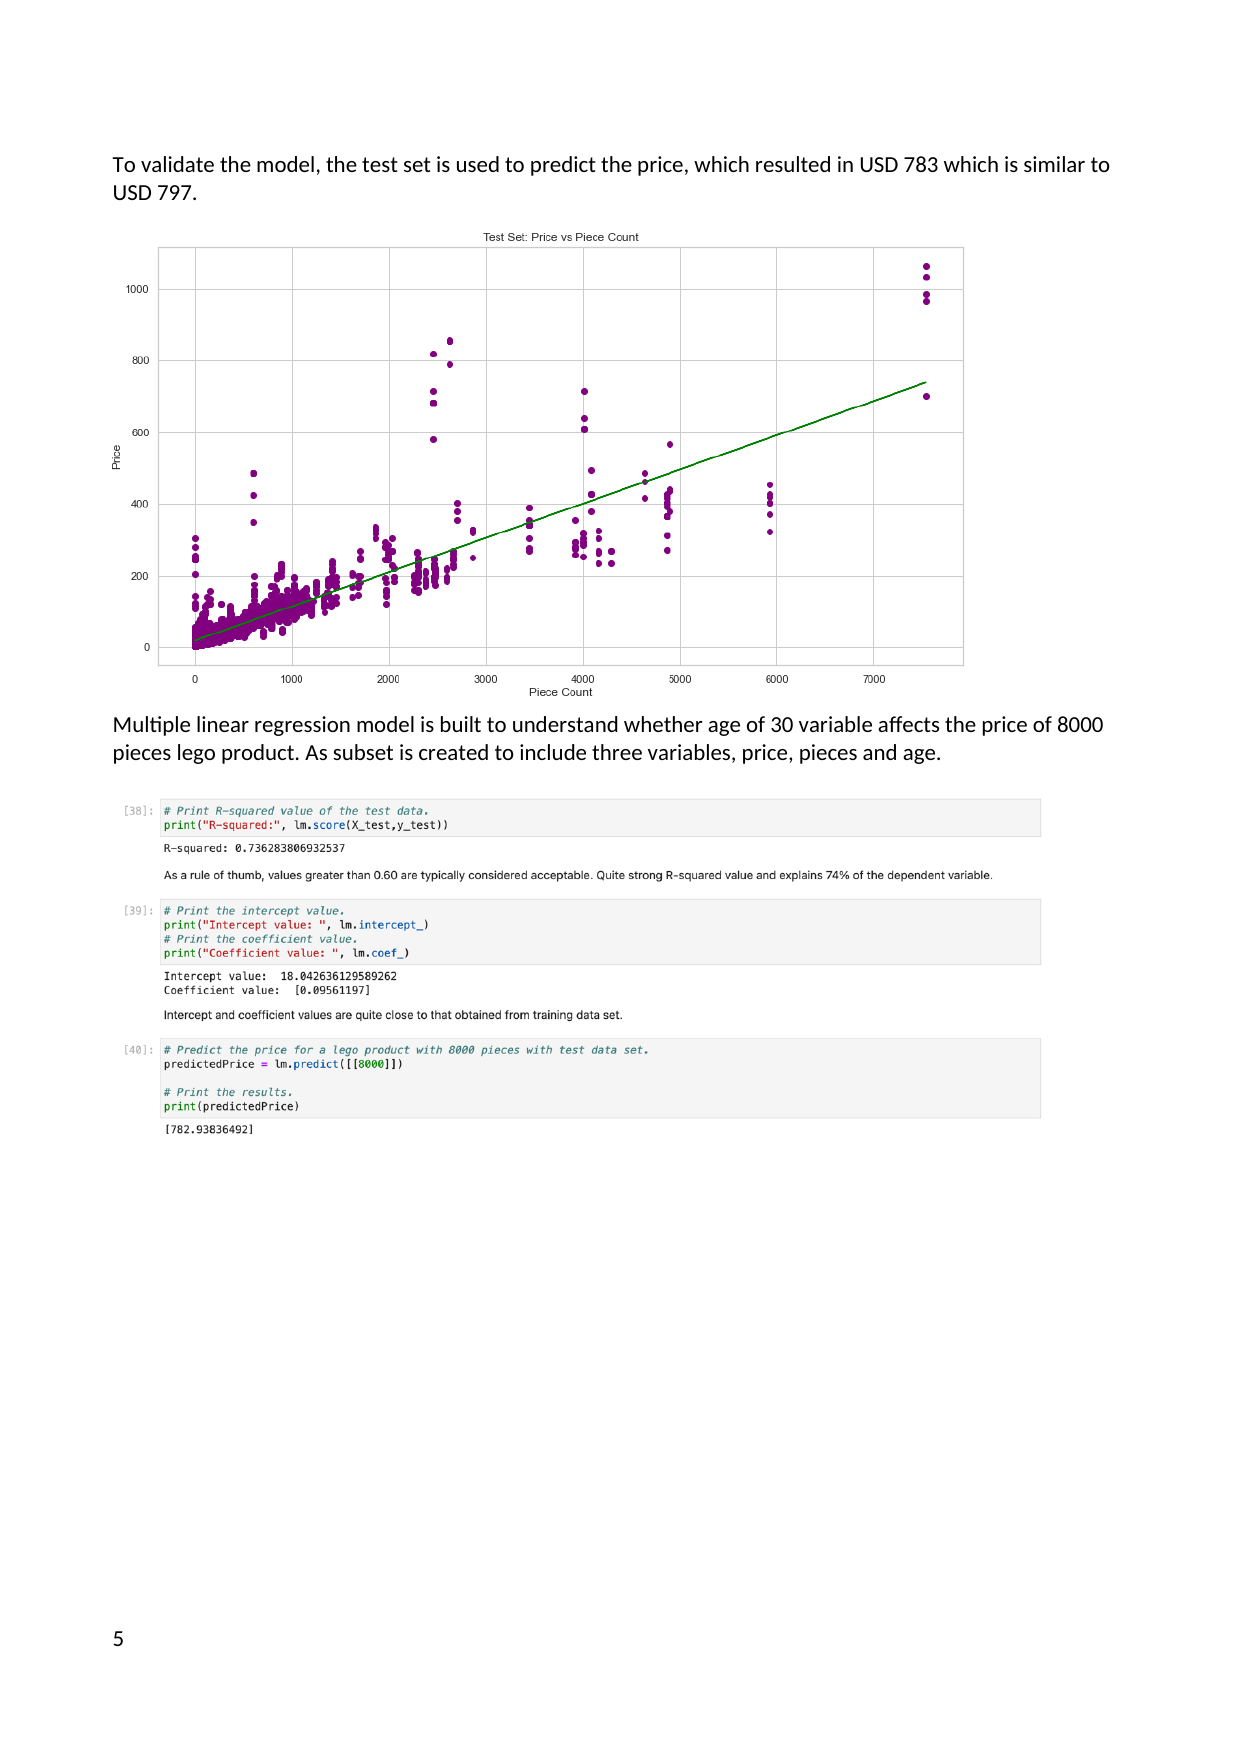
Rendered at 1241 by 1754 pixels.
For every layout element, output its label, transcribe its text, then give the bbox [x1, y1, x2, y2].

picture [113, 787, 1050, 1135]
picture [104, 222, 973, 701]
text Multiple linear regression model is built to understand whether age of 30 variable affects the price of 8000 pieces lego product. As subset is created to include three variables, price, pieces and age. [112, 710, 1128, 766]
text To validate the model, the test set is used to predict the price, which resulted in USD 783 which is similar to USD 797. [112, 150, 1128, 206]
